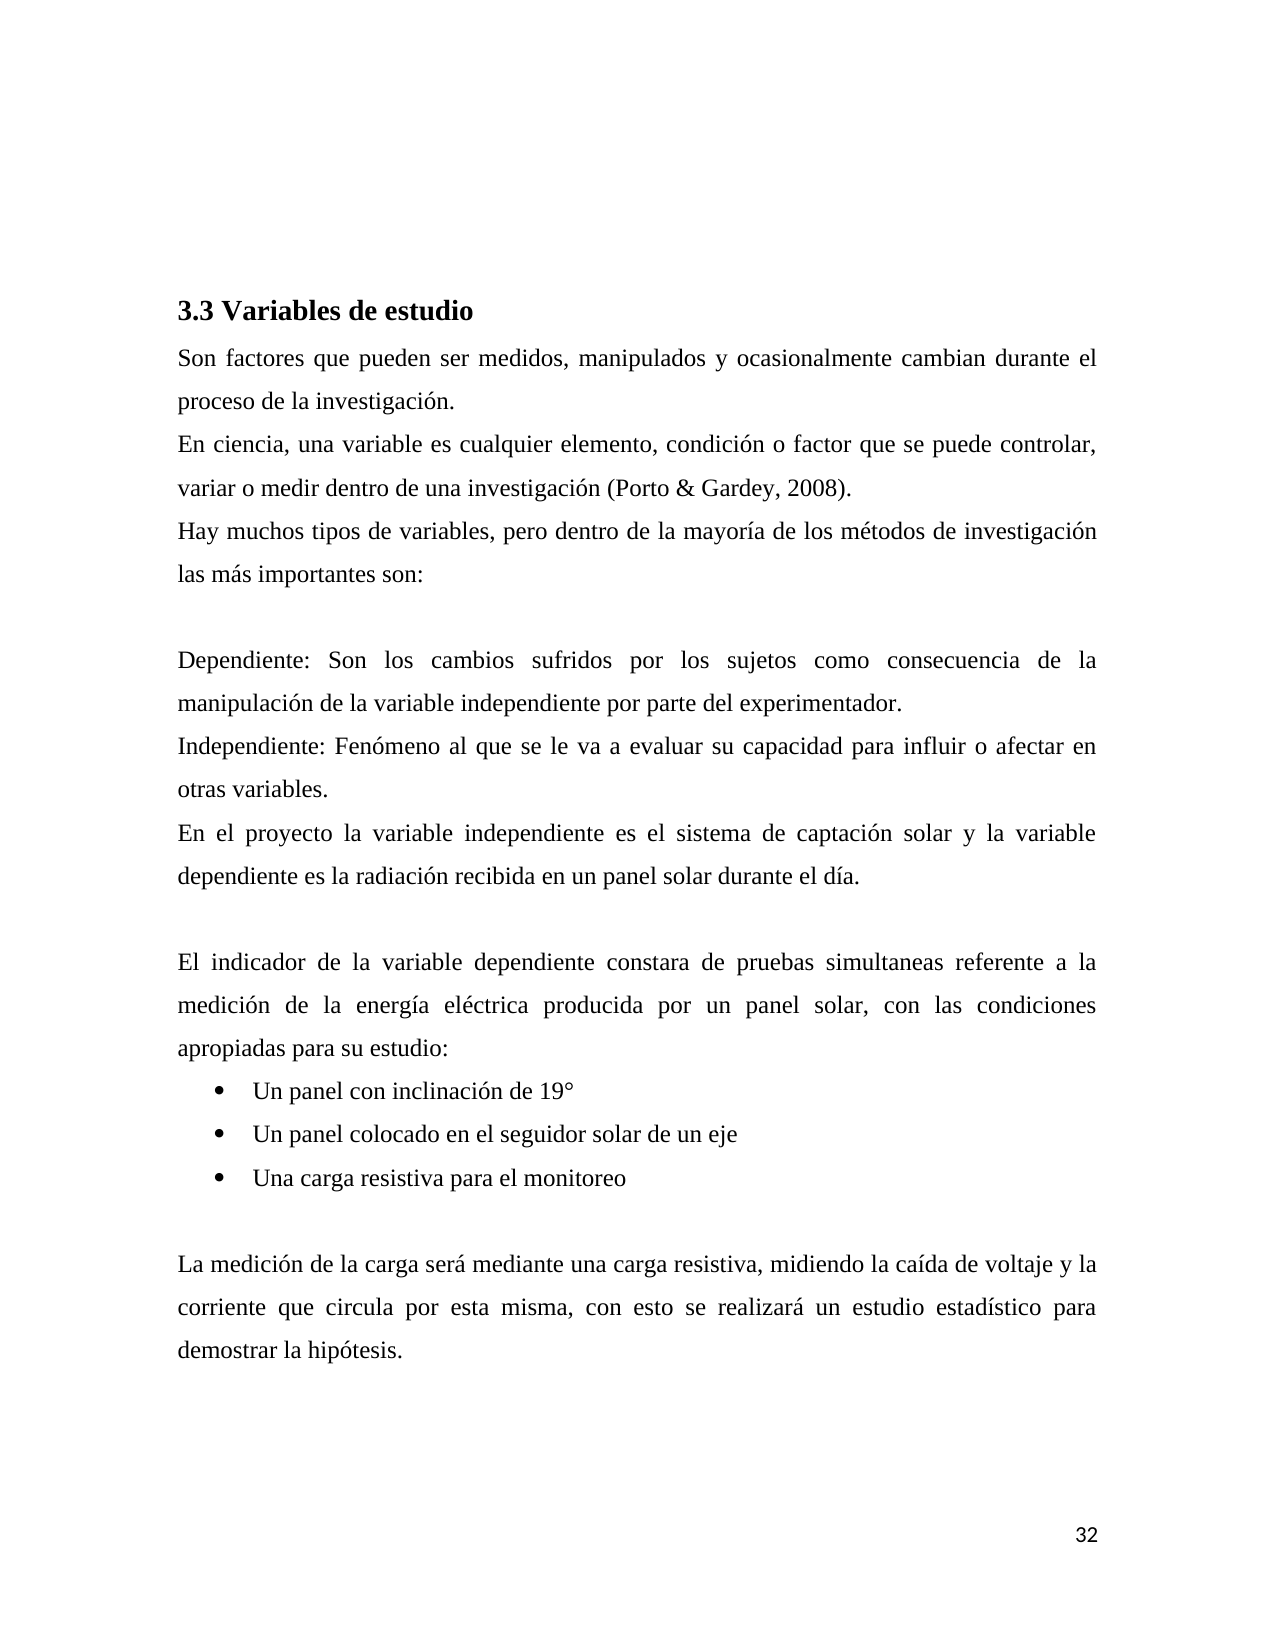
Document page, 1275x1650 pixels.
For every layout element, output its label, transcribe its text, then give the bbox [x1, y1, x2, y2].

list Un panel con inclinación de 19° [215, 1076, 1098, 1105]
text Independiente: Fenómeno al que se le va a evaluar su capacidad para influir o afectar en otras variables. [177, 731, 1098, 803]
list Una carga resistiva para el monitoreo [215, 1163, 1098, 1191]
text Hay muchos tipos de variables, pero dentro de la mayoría de los métodos de investigación las más importantes son: [177, 516, 1098, 588]
text En el proyecto la variable independiente es el sistema de captación solar y la variable dependiente es la radiación recibida en un panel solar durante el día. [177, 818, 1098, 889]
text Son factores que pueden ser medidos, manipulados y ocasionalmente cambian durante el proceso de la investigación. [177, 343, 1098, 415]
text En ciencia, una variable es cualquier elemento, condición o factor que se puede controlar, variar o medir dentro de una investigación (Porto & Gardey, 2008). [177, 429, 1098, 501]
text 3.3 Variables de estudio [177, 293, 1098, 327]
text El indicador de la variable dependiente constara de pruebas simultaneas referente a la medición de la energía eléctrica producida por un panel solar, con las condiciones apropiadas para su estudio: [177, 947, 1098, 1062]
text La medición de la carga será mediante una carga resistiva, midiendo la caída de voltaje y la corriente que circula por esta misma, con esto se realizará un estudio estadístico para demostrar la hipótesis. [177, 1249, 1098, 1364]
list Un panel colocado en el seguidor solar de un eje [215, 1119, 1098, 1148]
text Dependiente: Son los cambios sufridos por los sujetos como consecuencia de la manipulación de la variable independiente por parte del experimentador. [177, 645, 1098, 717]
